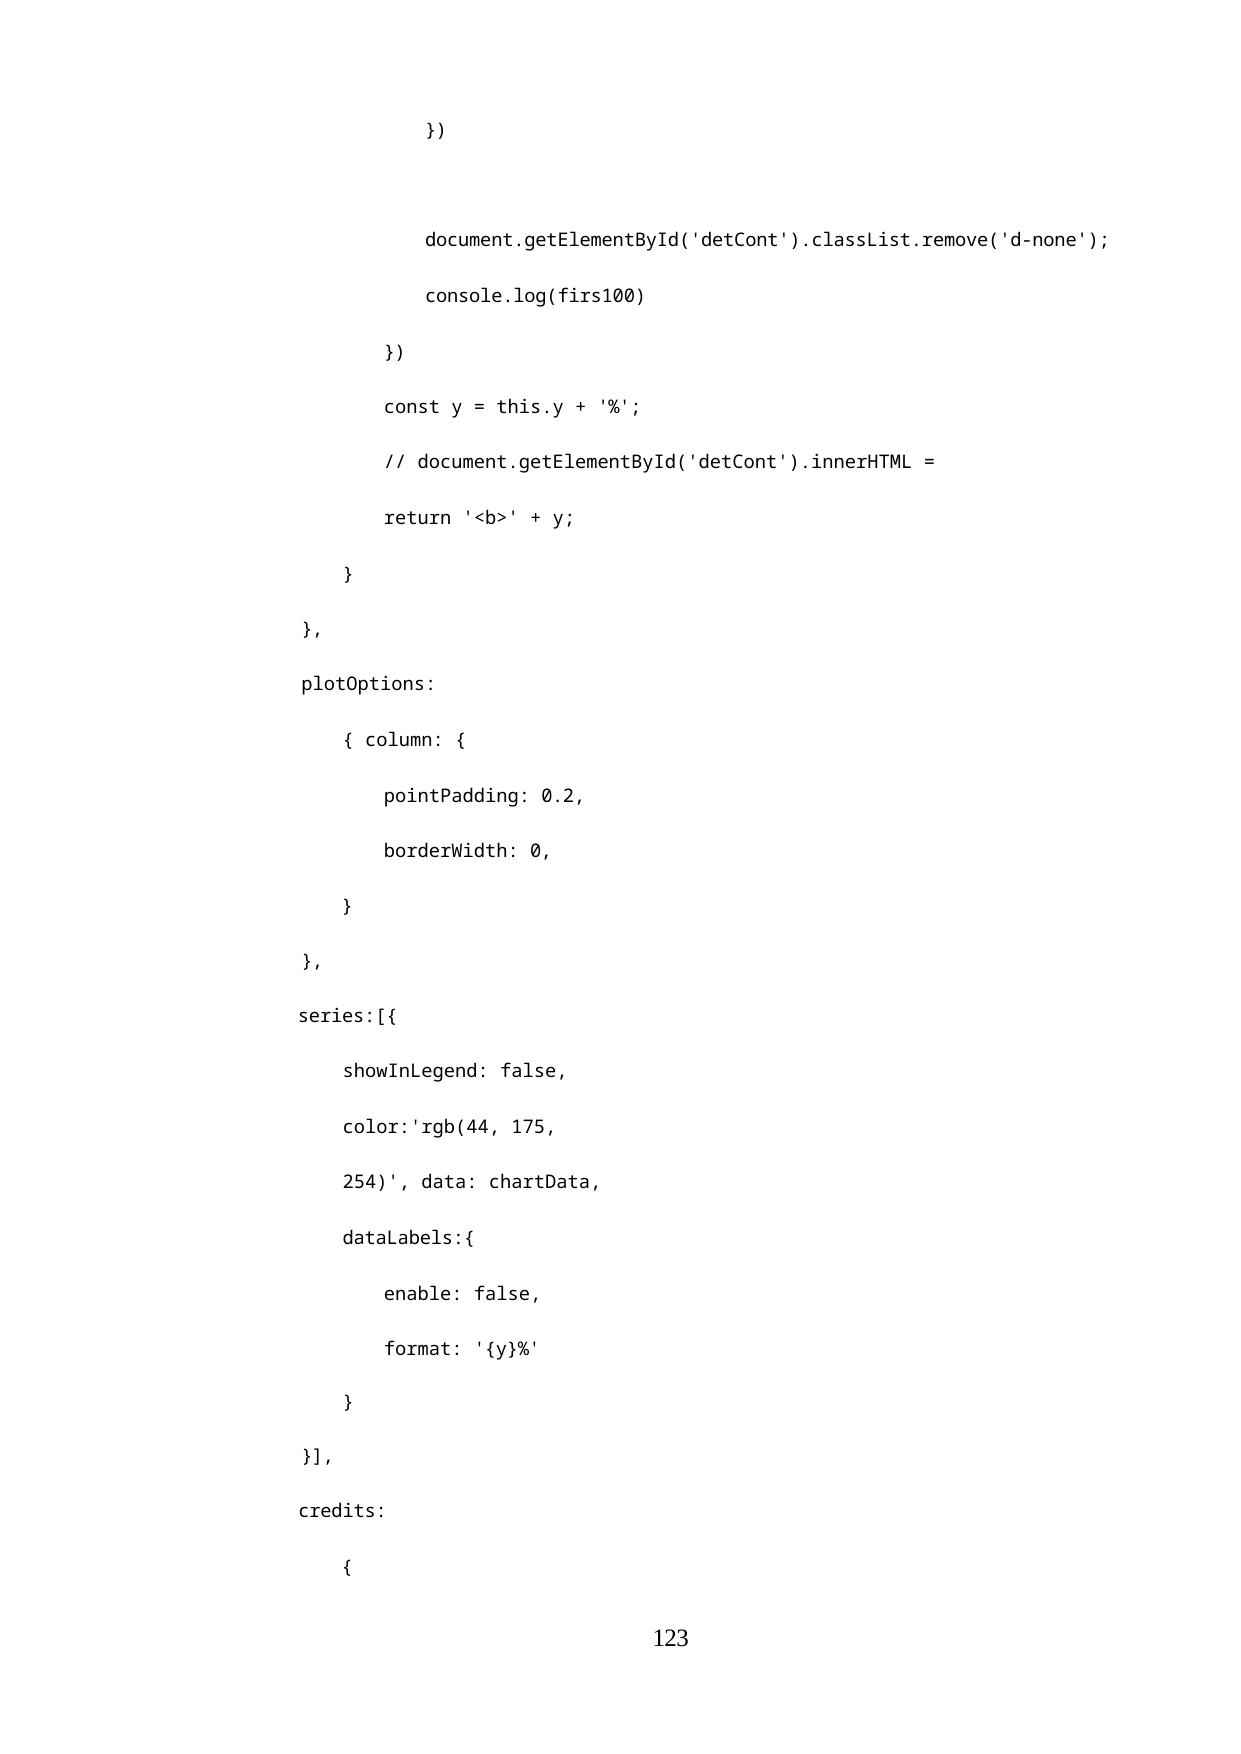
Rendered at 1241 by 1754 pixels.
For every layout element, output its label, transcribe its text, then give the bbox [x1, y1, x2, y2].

text // document.getElementById('detCont').innerHTML = return '<b>' + y; [383, 448, 940, 529]
text enable: false, format: '{y}%' [383, 1280, 581, 1361]
text } [118, 892, 577, 918]
text }, [301, 947, 1240, 973]
text { [118, 1553, 577, 1578]
text }], [301, 1443, 1240, 1468]
text }) [425, 116, 1240, 142]
text pointPadding: 0.2, [383, 782, 1240, 807]
text } [342, 1391, 1240, 1413]
text }) [383, 338, 1240, 364]
text document.getElementById('detCont').classList.remove('d-none'); console.log(firs100) [425, 227, 1166, 308]
text showInLegend: false, color:'rgb(44, 175, 254)', data: chartData, dataLabels:{ [342, 1058, 621, 1250]
text borderWidth: 0, [383, 837, 1240, 862]
text const y = this.y + '%'; [383, 393, 1240, 419]
text plotOptions: { column: { [301, 670, 490, 751]
text }, [301, 615, 1240, 641]
text } [342, 560, 1240, 586]
text series:[{ [192, 1002, 503, 1028]
text credits: [118, 1498, 567, 1523]
